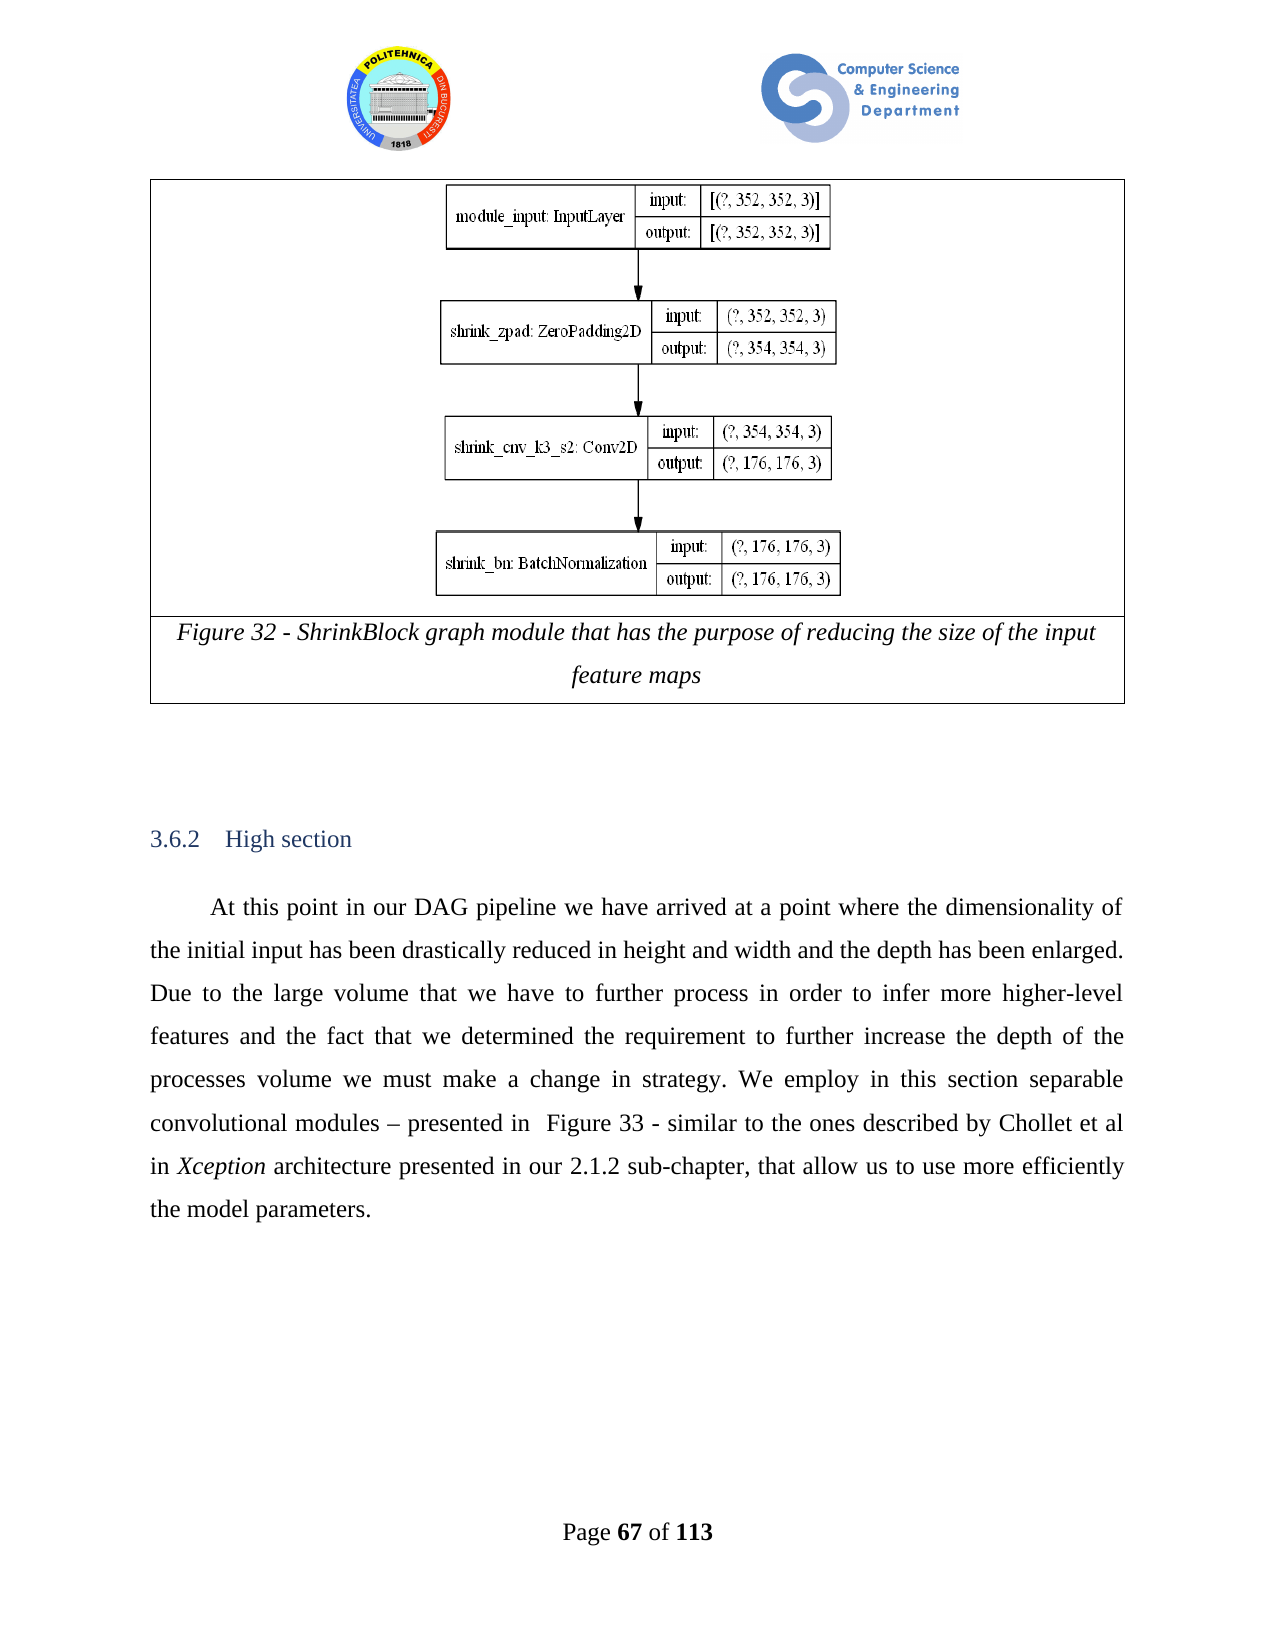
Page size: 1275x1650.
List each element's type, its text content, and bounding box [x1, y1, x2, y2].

picture [346, 46, 451, 151]
table_cell Figure 32 - ShrinkBlock graph module that has the purpose of reducing the size of the input feature maps [151, 617, 1124, 703]
picture [431, 180, 844, 602]
subtitle High section [150, 824, 1125, 853]
table_header [151, 180, 1124, 616]
text At this point in our DAG pipeline we have arrived at a point where the dimensionality of the initial input has been drastically reduced in height and width and the depth has been enlarged. Due to the large volume that we have to further process in order to infer more higher-level features and the fact that we determined the requirement to further increase the depth of the processes volume we must make a change in strategy. We employ in this section separable convolutional modules – presented in Figure 33 - similar to the ones described by Chollet et al in Xception architecture presented in our 2.1.2 sub-chapter, that allow us to use more efficiently the model parameters. [150, 892, 1125, 1223]
picture [760, 53, 963, 144]
